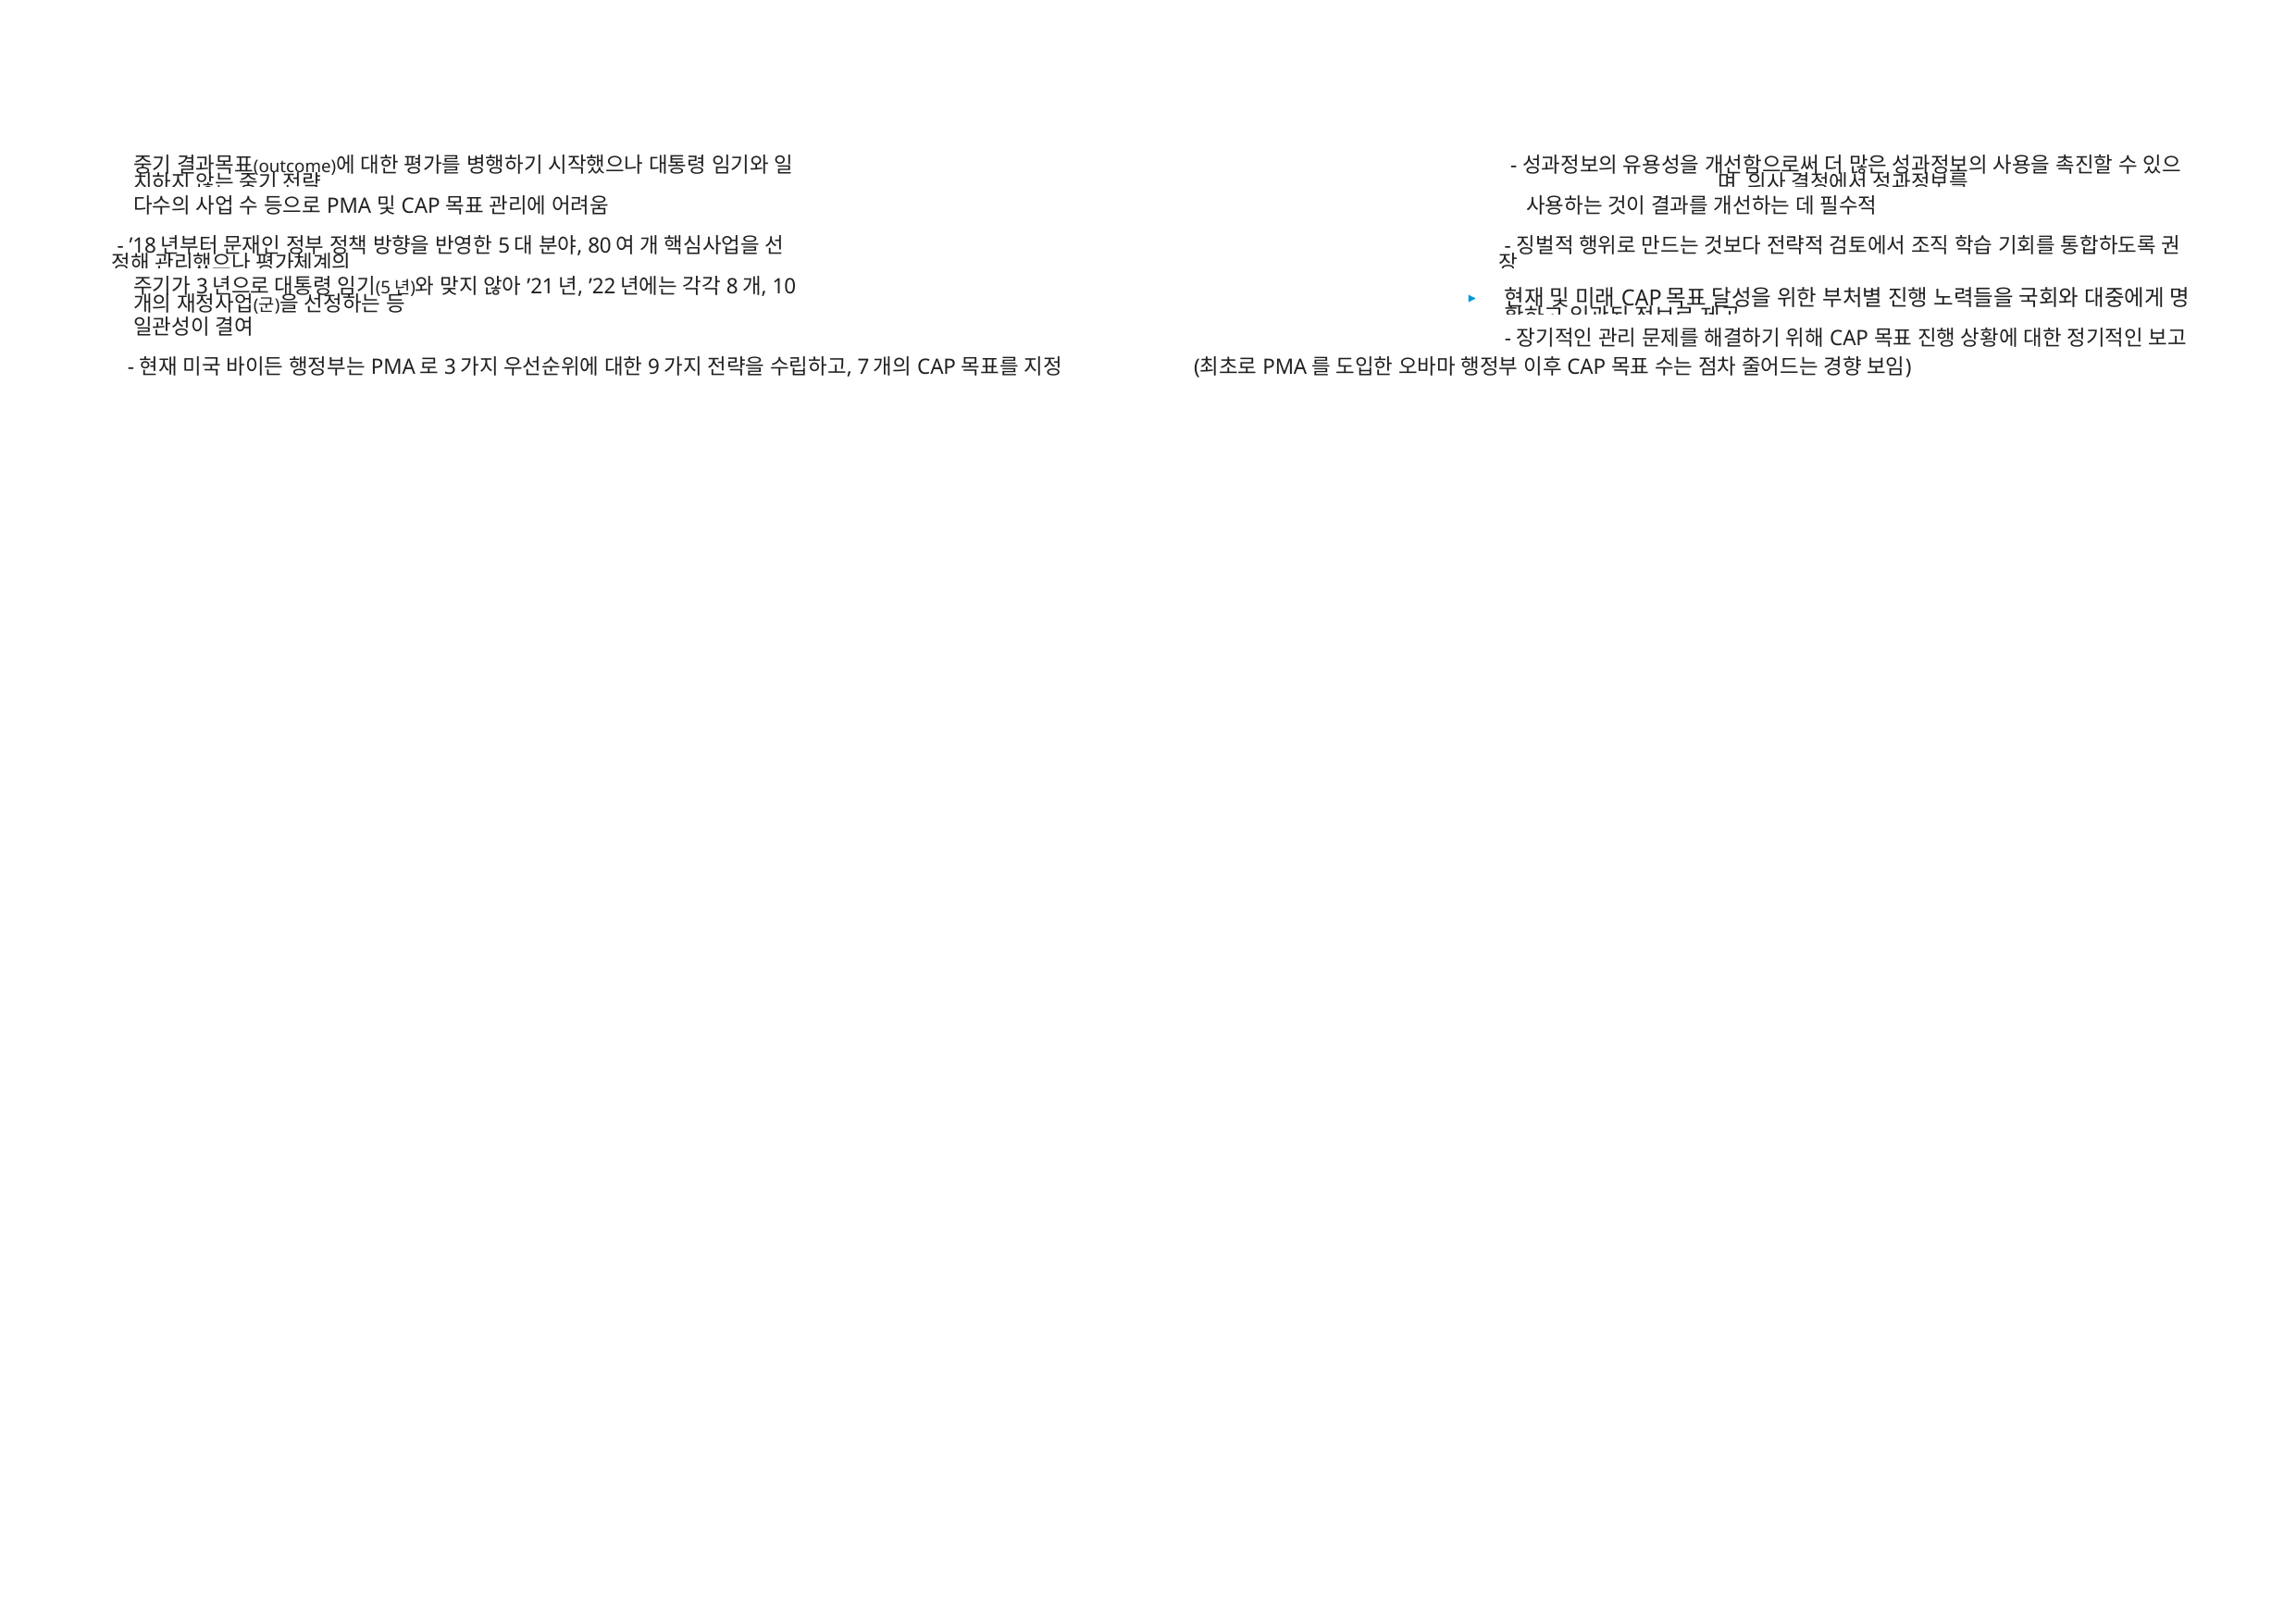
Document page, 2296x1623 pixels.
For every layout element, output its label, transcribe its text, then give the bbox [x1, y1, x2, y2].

table_cell - 장기적인 관리 문제를 해결하기 위해 CAP 목표 진행 상황에 대한 정기적인 보고와 성과측정 및 분기별 목표 [1495, 315, 2191, 348]
text - 현재 미국 바이든 행정부는 PMA로 3가지 우선순위에 대한 9가지 전략을 수립하고, 7개의 CAP 목표를 지정 [122, 358, 1154, 378]
table_header - 성과정보의 유용성을 개선함으로써 더 많은 성과정보의 사용을 촉진할 수 있으며, 의사 결정에서 성과정보를 [1495, 151, 2191, 187]
table_cell 현재 및 미래 CAP목표 달성을 위한 부처별 진행 노력들을 국회와 대중에게 명확하고 일관된 정보로 제공 [1495, 268, 2191, 314]
table_cell - 징벌적 행위로 만드는 것보다 전략적 검토에서 조직 학습 기회를 통합하도록 권장 [1495, 228, 2191, 267]
table_cell 다수의 사업 수 등으로 PMA 및 CAP 목표 관리에 어려움 [102, 187, 798, 228]
text (최초로 PMA를 도입한 오바마 행정부 이후 CAP 목표 수는 점차 줄어드는 경향 보임) [1194, 358, 2194, 378]
table_header 중기 결과목표(outcome)에 대한 평가를 병행하기 시작했으나 대통령 임기와 일치하지 않는 중기 전략, [102, 151, 798, 187]
table_header [798, 151, 1495, 348]
table_cell - ’18년부터 문재인 정부 정책 방향을 반영한 5대 분야, 80여 개 핵심사업을 선정해 관리했으나 평가체계의 [102, 228, 798, 267]
table_cell 주기가 3년으로 대통령 임기(5년)와 맞지 않아 ’21년, ’22년에는 각각 8개, 10개의 재정사업(군)을 선정하는 등 [102, 268, 798, 314]
table_cell 일관성이 결여 [102, 315, 798, 348]
table_cell 사용하는 것이 결과를 개선하는 데 필수적 [1495, 187, 2191, 228]
